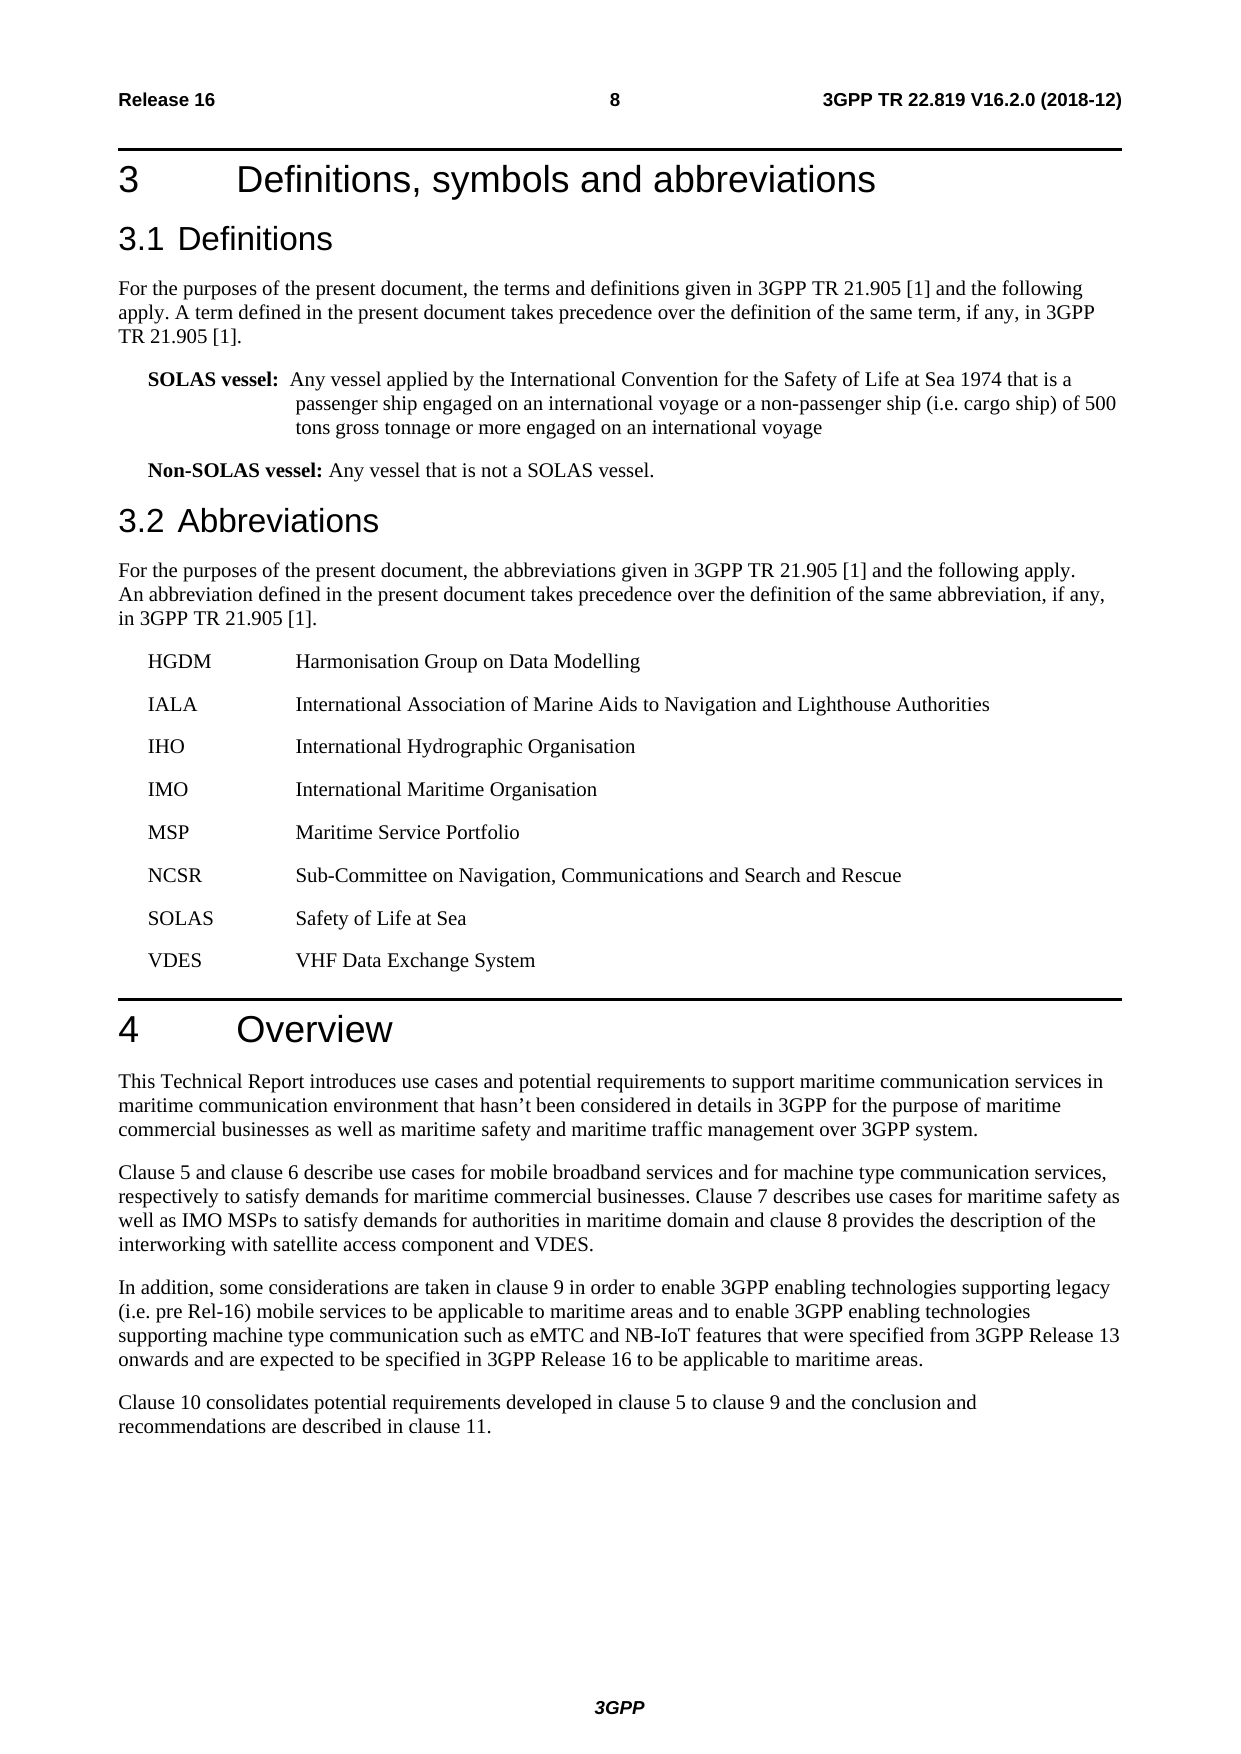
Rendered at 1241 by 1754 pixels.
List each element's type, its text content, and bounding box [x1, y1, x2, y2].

text In addition, some considerations are taken in clause 9 in order to enable 3GPP enabling technologies supporting legacy (i.e. pre Rel-16) mobile services to be applicable to maritime areas and to enable 3GPP enabling technologies supporting machine type communication such as eMTC and NB-IoT features that were specified from 3GPP Release 13 onwards and are expected to be specified in 3GPP Release 16 to be applicable to maritime areas. [118, 1275, 1122, 1371]
text IMO International Maritime Organisation [148, 777, 1122, 801]
subtitle 3.2 Abbreviations [118, 501, 1122, 539]
text Clause 5 and clause 6 describe use cases for mobile broadband services and for machine type communication services, respectively to satisfy demands for maritime commercial businesses. Clause 7 describes use cases for maritime safety as well as IMO MSPs to satisfy demands for authorities in maritime domain and clause 8 provides the description of the interworking with satellite access component and VDES. [118, 1160, 1122, 1256]
text VDES VHF Data Exchange System [148, 948, 1122, 972]
text MSP Maritime Service Portfolio [148, 820, 1122, 844]
subtitle 3 Definitions, symbols and abbreviations [118, 151, 1122, 200]
text Clause 10 consolidates potential requirements developed in clause 5 to clause 9 and the conclusion and recommendations are described in clause 11. [118, 1390, 1122, 1438]
subtitle 4 Overview [118, 1001, 1122, 1050]
text HGDM Harmonisation Group on Data Modelling [148, 649, 1122, 673]
text IHO International Hydrographic Organisation [148, 734, 1122, 758]
text NCSR Sub-Committee on Navigation, Communications and Search and Rescue [148, 863, 1122, 887]
text For the purposes of the present document, the abbreviations given in 3GPP TR 21.905 [1] and the following apply. An abbreviation defined in the present document takes precedence over the definition of the same abbreviation, if any, in 3GPP TR 21.905 [1]. [118, 558, 1122, 630]
text This Technical Report introduces use cases and potential requirements to support maritime communication services in maritime communication environment that hasn’t been considered in details in 3GPP for the purpose of maritime commercial businesses as well as maritime safety and maritime traffic management over 3GPP system. [118, 1069, 1122, 1141]
text SOLAS Safety of Life at Sea [148, 906, 1122, 930]
subtitle 3.1 Definitions [118, 219, 1122, 257]
text Non-SOLAS vessel: Any vessel that is not a SOLAS vessel. [148, 458, 1122, 482]
text SOLAS vessel: Any vessel applied by the International Convention for the Safety of Life at Sea 1974 that is a passenger ship engaged on an international voyage or a non-passenger ship (i.e. cargo ship) of 500 tons gross tonnage or more engaged on an international voyage [148, 367, 1122, 439]
text IALA International Association of Marine Aids to Navigation and Lighthouse Authorities [148, 692, 1122, 716]
text For the purposes of the present document, the terms and definitions given in 3GPP TR 21.905 [1] and the following apply. A term defined in the present document takes precedence over the definition of the same term, if any, in 3GPP TR 21.905 [1]. [118, 276, 1122, 348]
